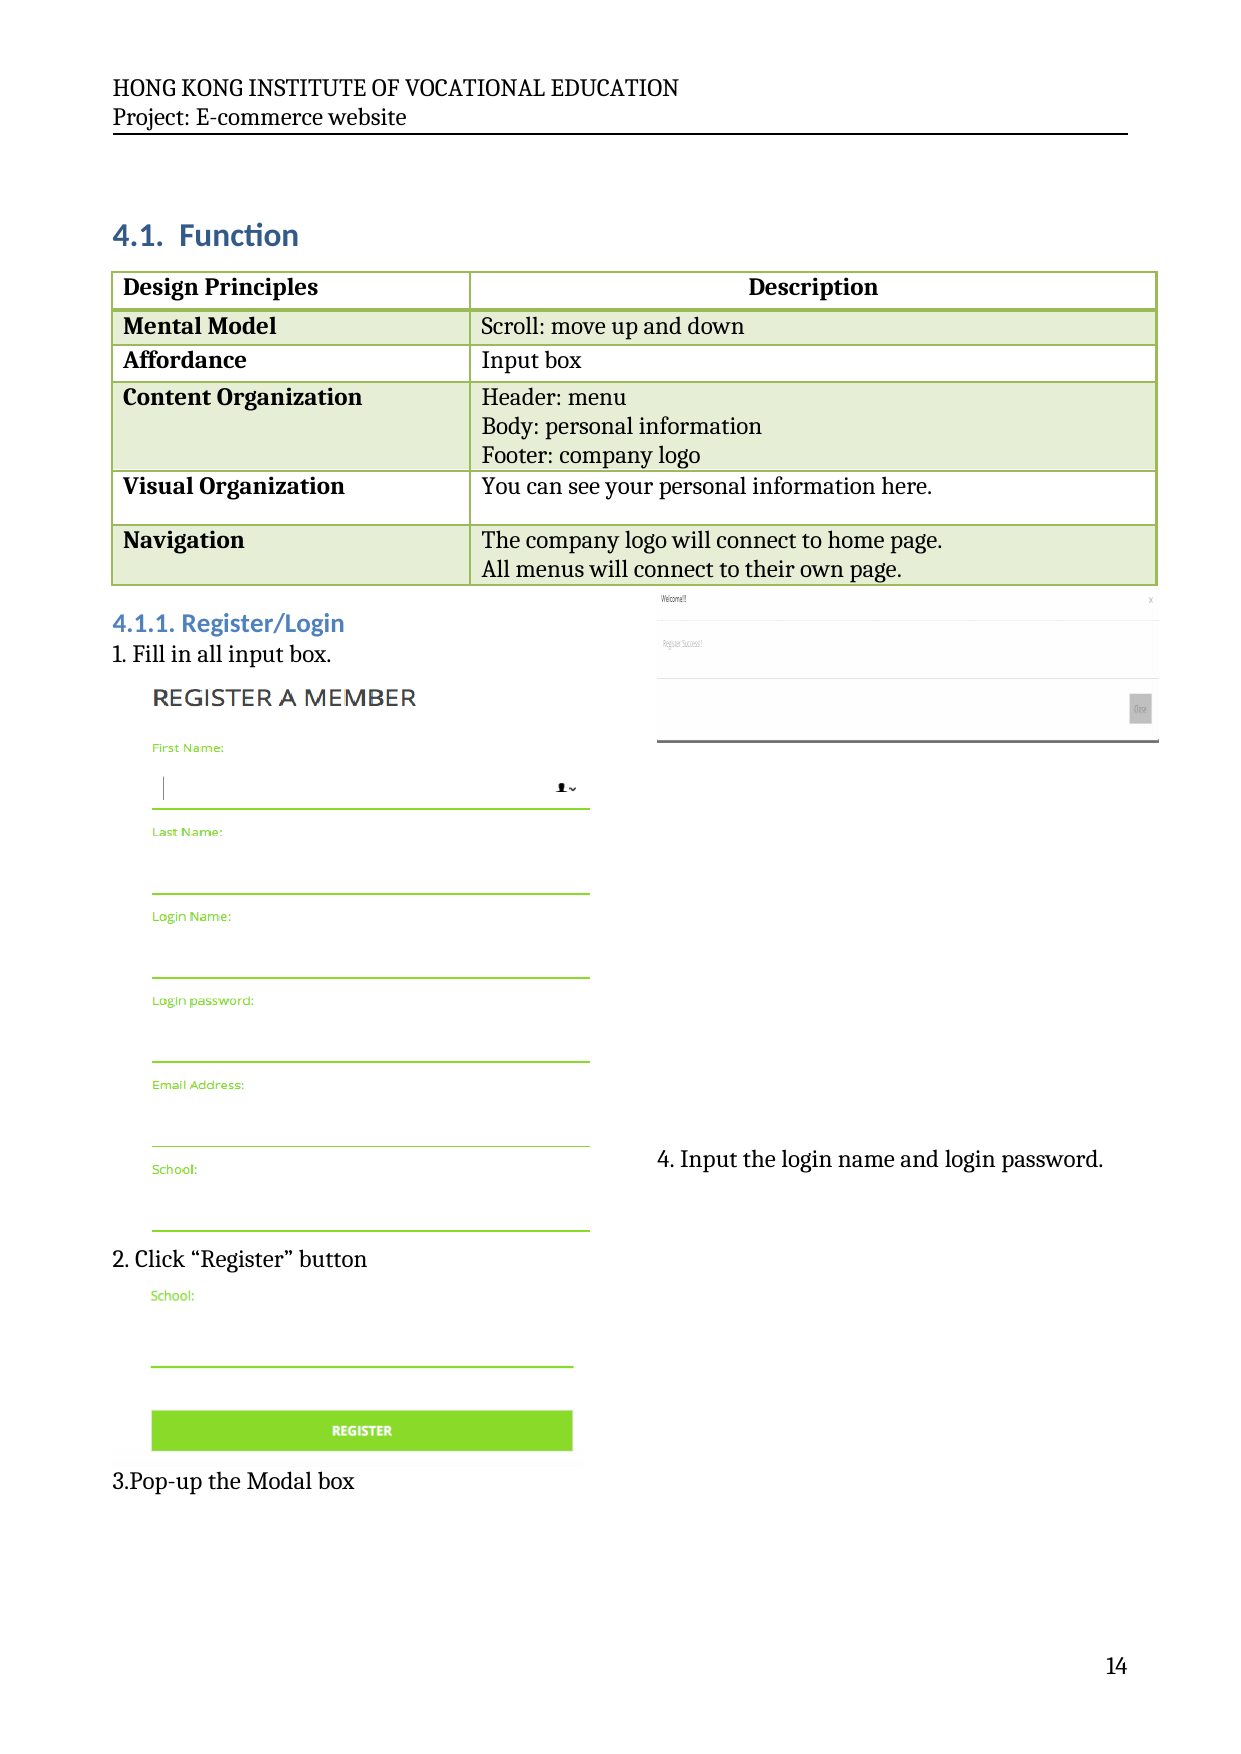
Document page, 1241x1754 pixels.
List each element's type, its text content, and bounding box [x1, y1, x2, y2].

table_cell Header: menu Body: personal information Footer: company logo [471, 383, 1155, 469]
table_cell Affordance [113, 346, 469, 381]
table_cell You can see your personal information here. [471, 472, 1155, 524]
text 2. Click “Register” button [112, 1246, 583, 1273]
table_header Description [471, 273, 1155, 307]
table_cell Mental Model [113, 312, 469, 344]
text 1. Fill in all input box. [112, 639, 583, 668]
picture [112, 1273, 584, 1467]
table_cell Input box [471, 346, 1155, 381]
picture [657, 585, 1159, 743]
table_cell The company logo will connect to home page. All menus will connect to their own page. [471, 526, 1155, 584]
table_cell Content Organization [113, 383, 469, 469]
table_cell Scroll: move up and down [471, 312, 1155, 344]
subtitle 4.1. Function [112, 214, 583, 254]
subtitle 4.1.1. Register/Login [112, 586, 583, 639]
text 4. Input the login name and login password. [657, 1145, 1128, 1174]
table_header Design Principles [113, 273, 469, 307]
text 3.Pop-up the Modal box [112, 1467, 583, 1495]
picture [112, 668, 600, 1246]
table_cell Visual Organization [113, 472, 469, 524]
table_cell Navigation [113, 526, 469, 584]
